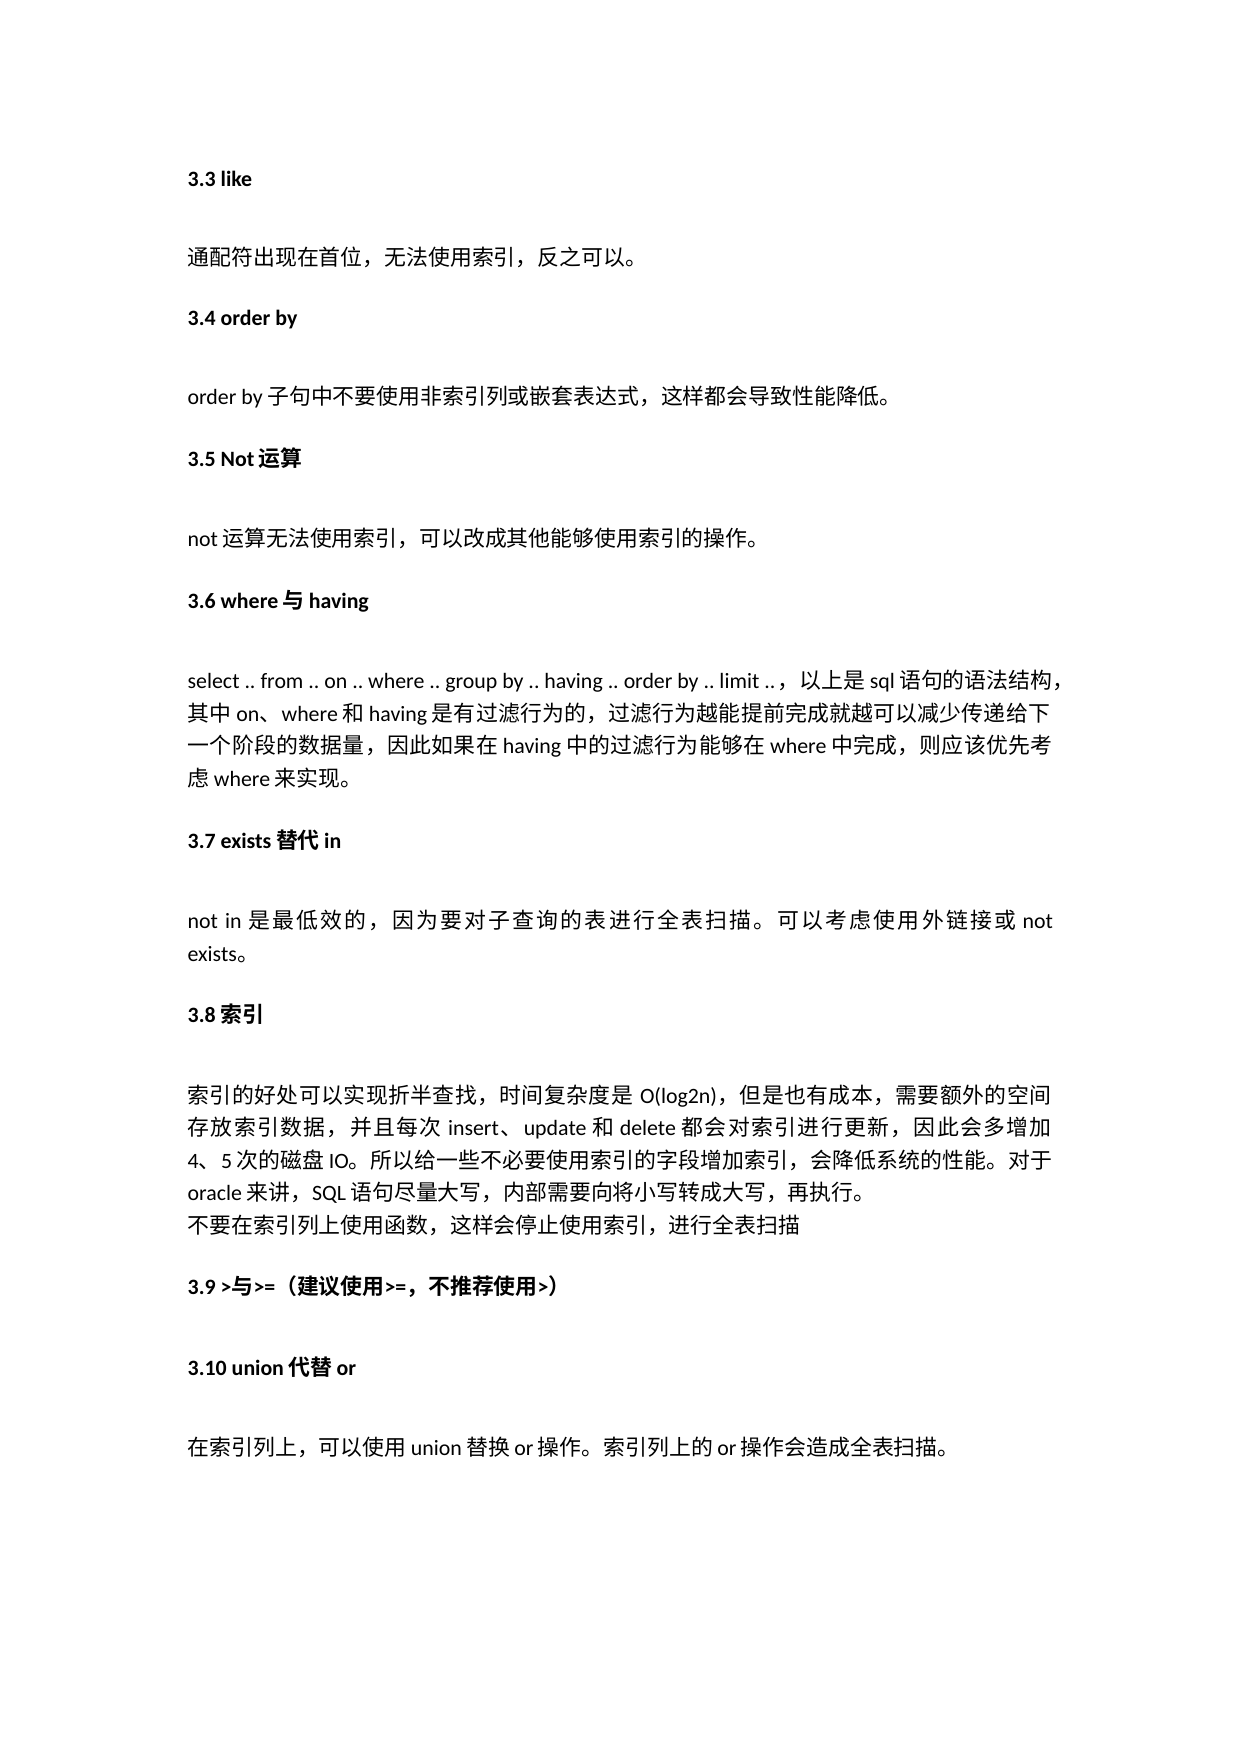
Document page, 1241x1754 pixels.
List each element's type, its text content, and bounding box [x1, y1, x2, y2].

text 索引的好处可以实现折半查找，时间复杂度是O(log2n)，但是也有成本，需要额外的空间存放索引数据，并且每次insert、update和delete都会对索引进行更新，因此会多增加4、5次的磁盘IO。所以给一些不必要使用索引的字段增加索引，会降低系统的性能。对于oracle来讲，SQL语句尽量大写，内部需要向将小写转成大写，再执行。 [187, 1077, 1053, 1207]
subtitle 3.8 索引 [187, 997, 1053, 1029]
subtitle 3.5 Not运算 [187, 441, 1053, 473]
subtitle 3.3 like [187, 162, 1053, 194]
text 不要在索引列上使用函数，这样会停止使用索引，进行全表扫描 [187, 1207, 1053, 1240]
text not运算无法使用索引，可以改成其他能够使用索引的操作。 [187, 521, 1053, 553]
subtitle 3.4 order by [187, 301, 1053, 334]
subtitle 3.7 exists替代in [187, 822, 1053, 855]
subtitle 3.6 where与having [187, 583, 1053, 615]
text order by子句中不要使用非索引列或嵌套表达式，这样都会导致性能降低。 [187, 379, 1053, 411]
text 通配符出现在首位，无法使用索引，反之可以。 [187, 239, 1053, 272]
subtitle 3.10 union代替or [187, 1349, 1053, 1382]
text 在索引列上，可以使用union替换or操作。索引列上的or操作会造成全表扫描。 [187, 1430, 1053, 1462]
text select .. from .. on .. where .. group by .. having .. order by .. limit ..，以上是sql语句的语法结构，其中on、where和having是有过滤行为的，过滤行为越能提前完成就越可以减少传递给下一个阶段的数据量，因此如果在having中的过滤行为能够在where中完成，则应该优先考虑where来实现。 [187, 663, 1053, 793]
text not in是最低效的，因为要对子查询的表进行全表扫描。可以考虑使用外链接或not exists。 [187, 903, 1053, 968]
subtitle 3.9 >与>=（建议使用>=，不推荐使用>） [187, 1269, 1053, 1301]
